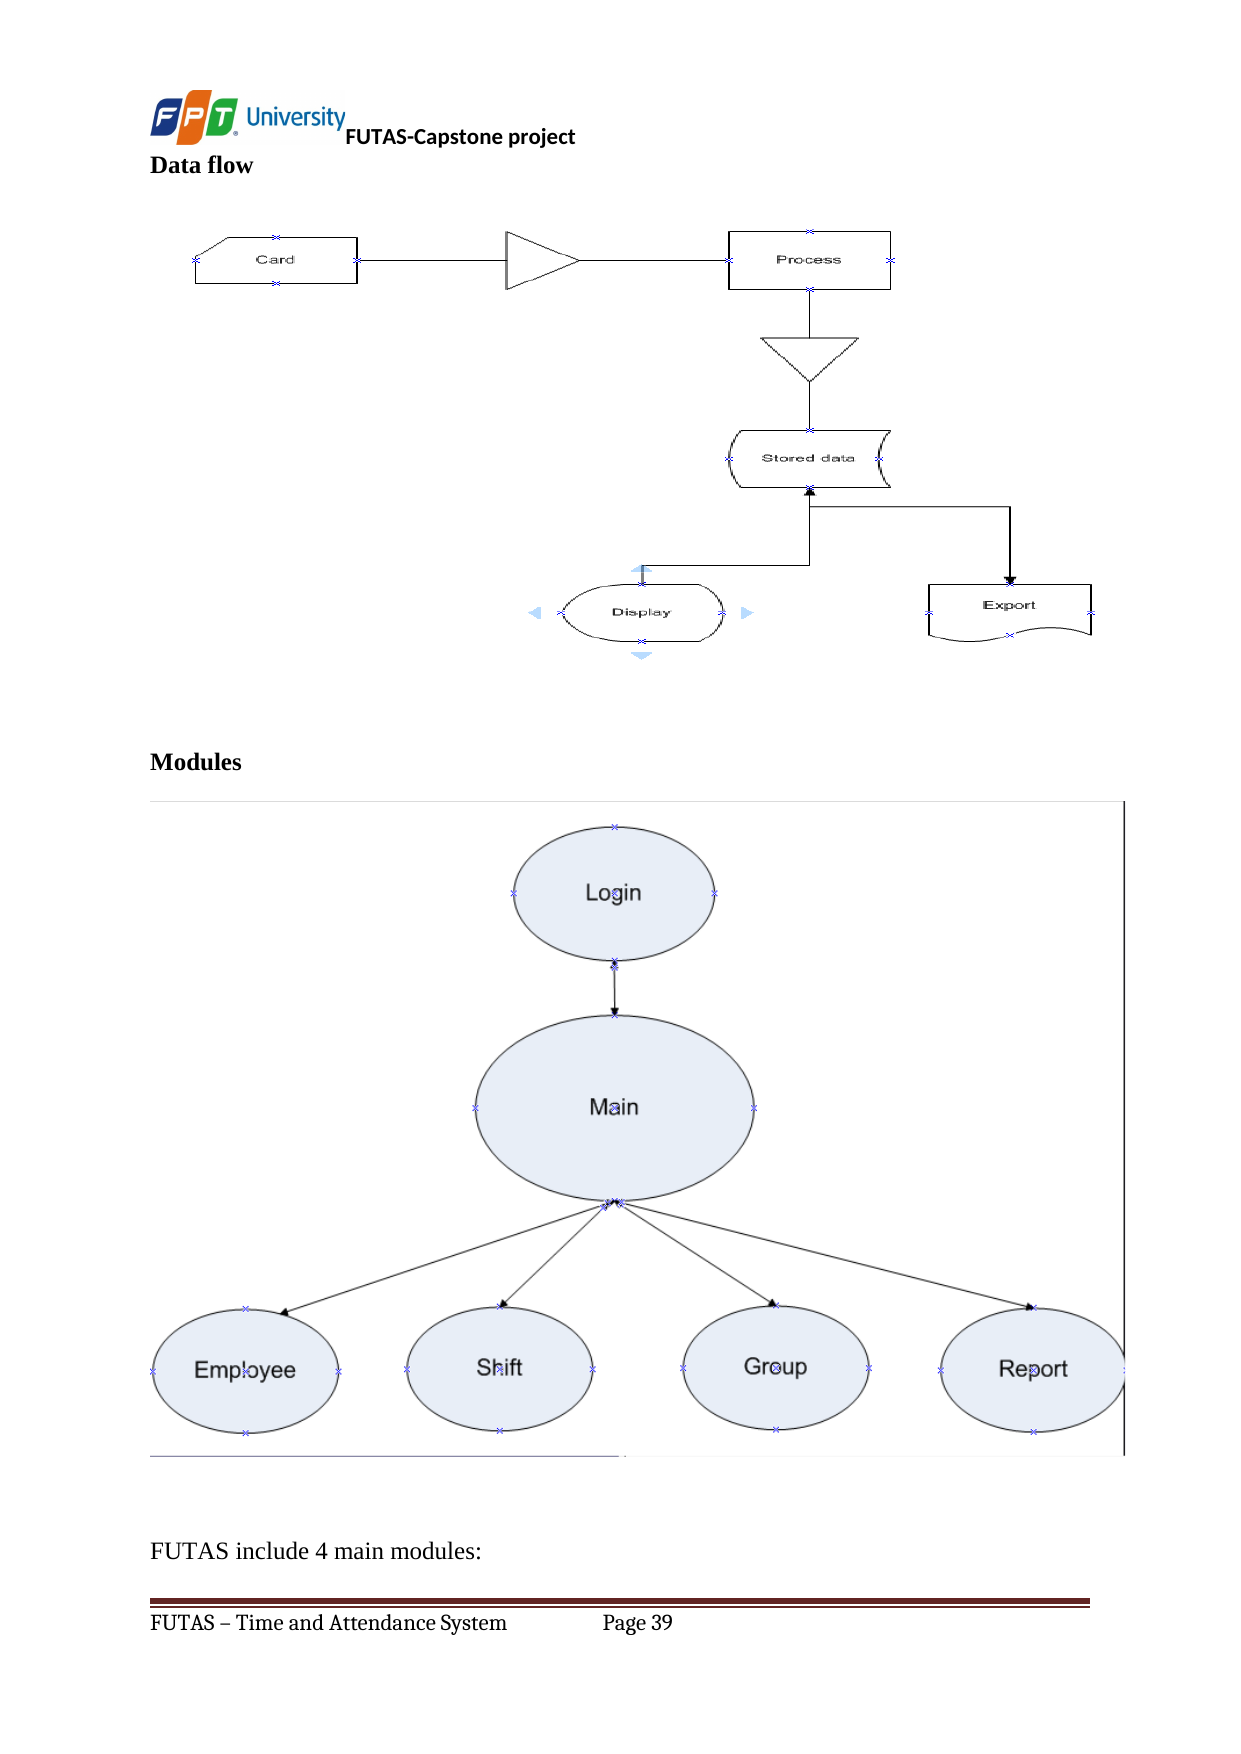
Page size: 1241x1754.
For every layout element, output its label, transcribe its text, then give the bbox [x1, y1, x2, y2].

text FUTAS include 4 main modules: [150, 1536, 1090, 1564]
text Data flow [150, 150, 1090, 179]
text Modules [150, 747, 1090, 776]
picture [150, 801, 1125, 1457]
picture [150, 90, 346, 145]
picture [150, 204, 1173, 663]
